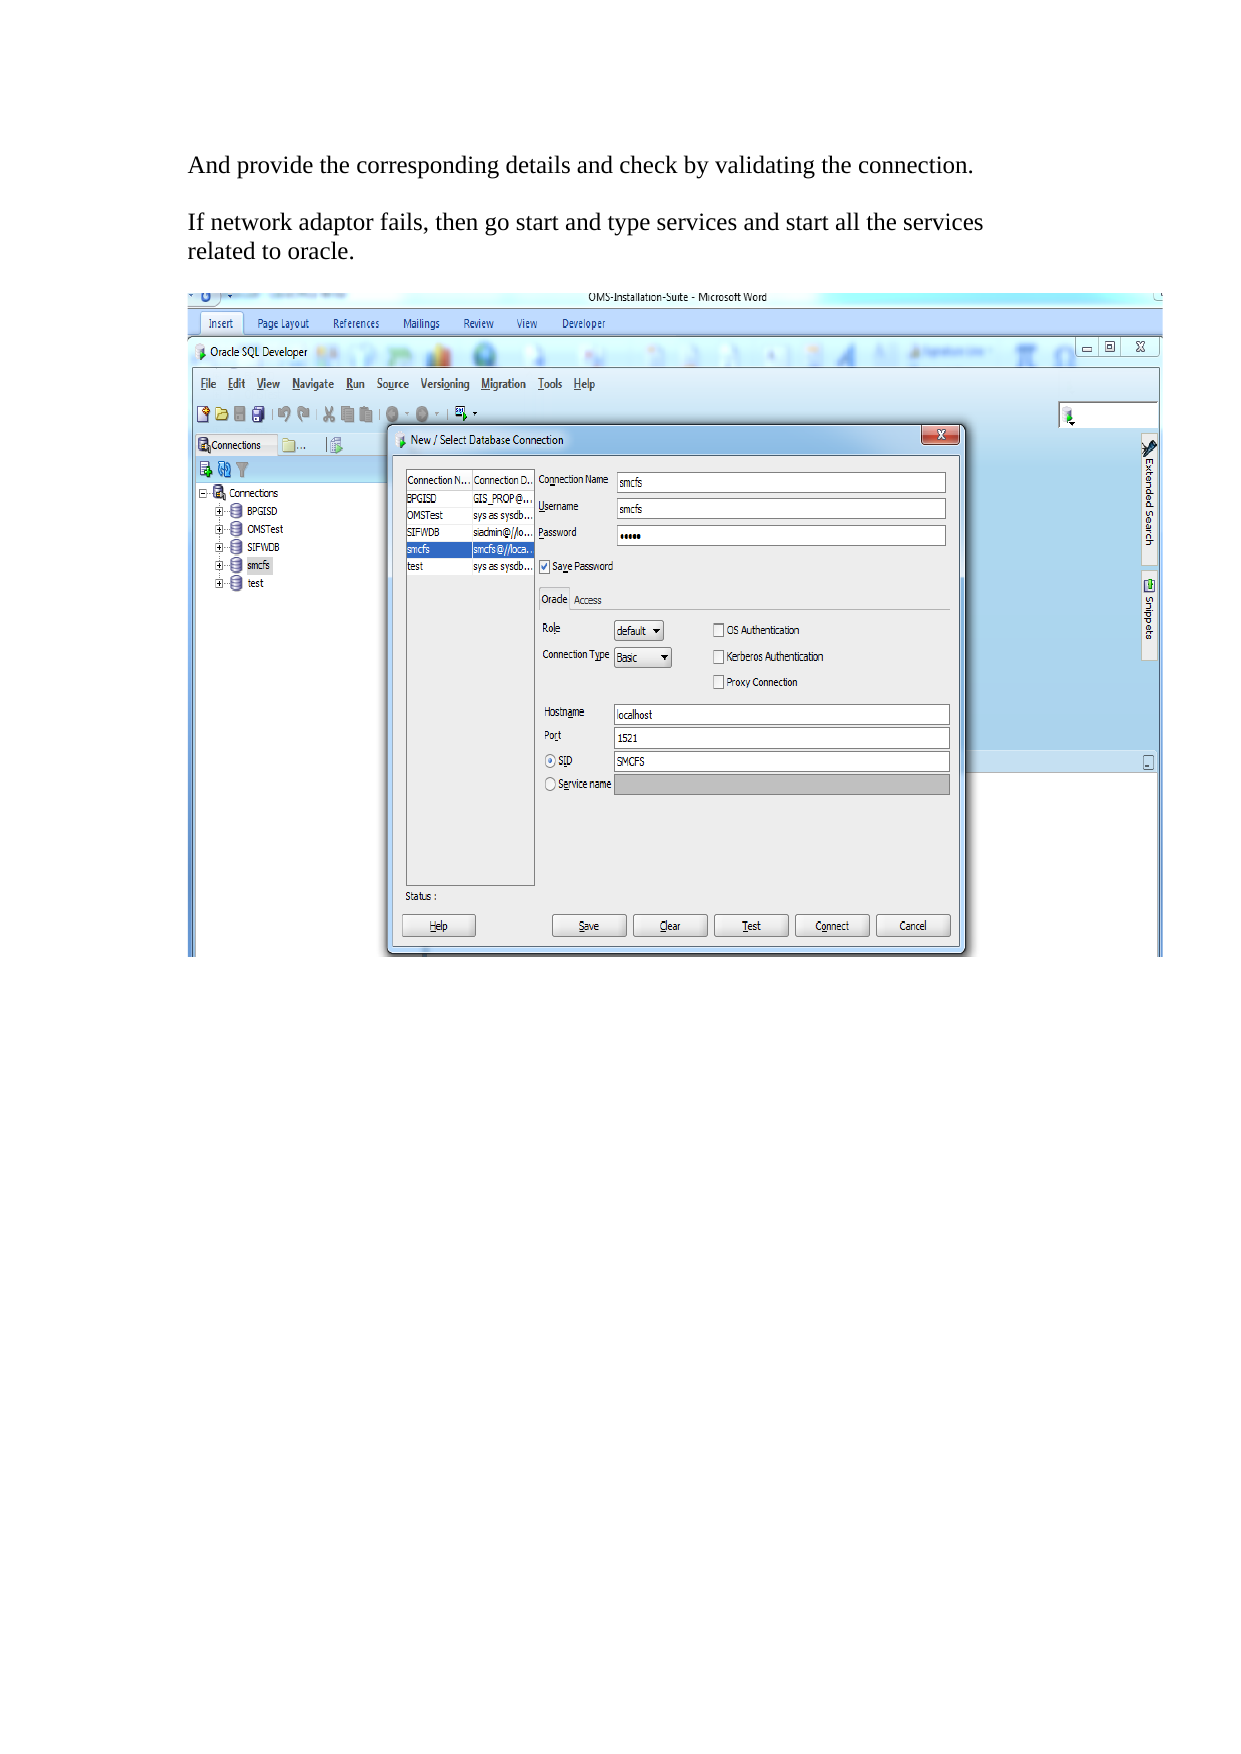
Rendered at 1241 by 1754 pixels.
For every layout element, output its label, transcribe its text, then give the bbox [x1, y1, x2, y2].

text And provide the corresponding details and check by validating the connection. [187, 150, 1053, 179]
picture [187, 293, 1163, 957]
text If network adaptor fails, then go start and type services and start all the services related to oracle. [187, 179, 1053, 265]
